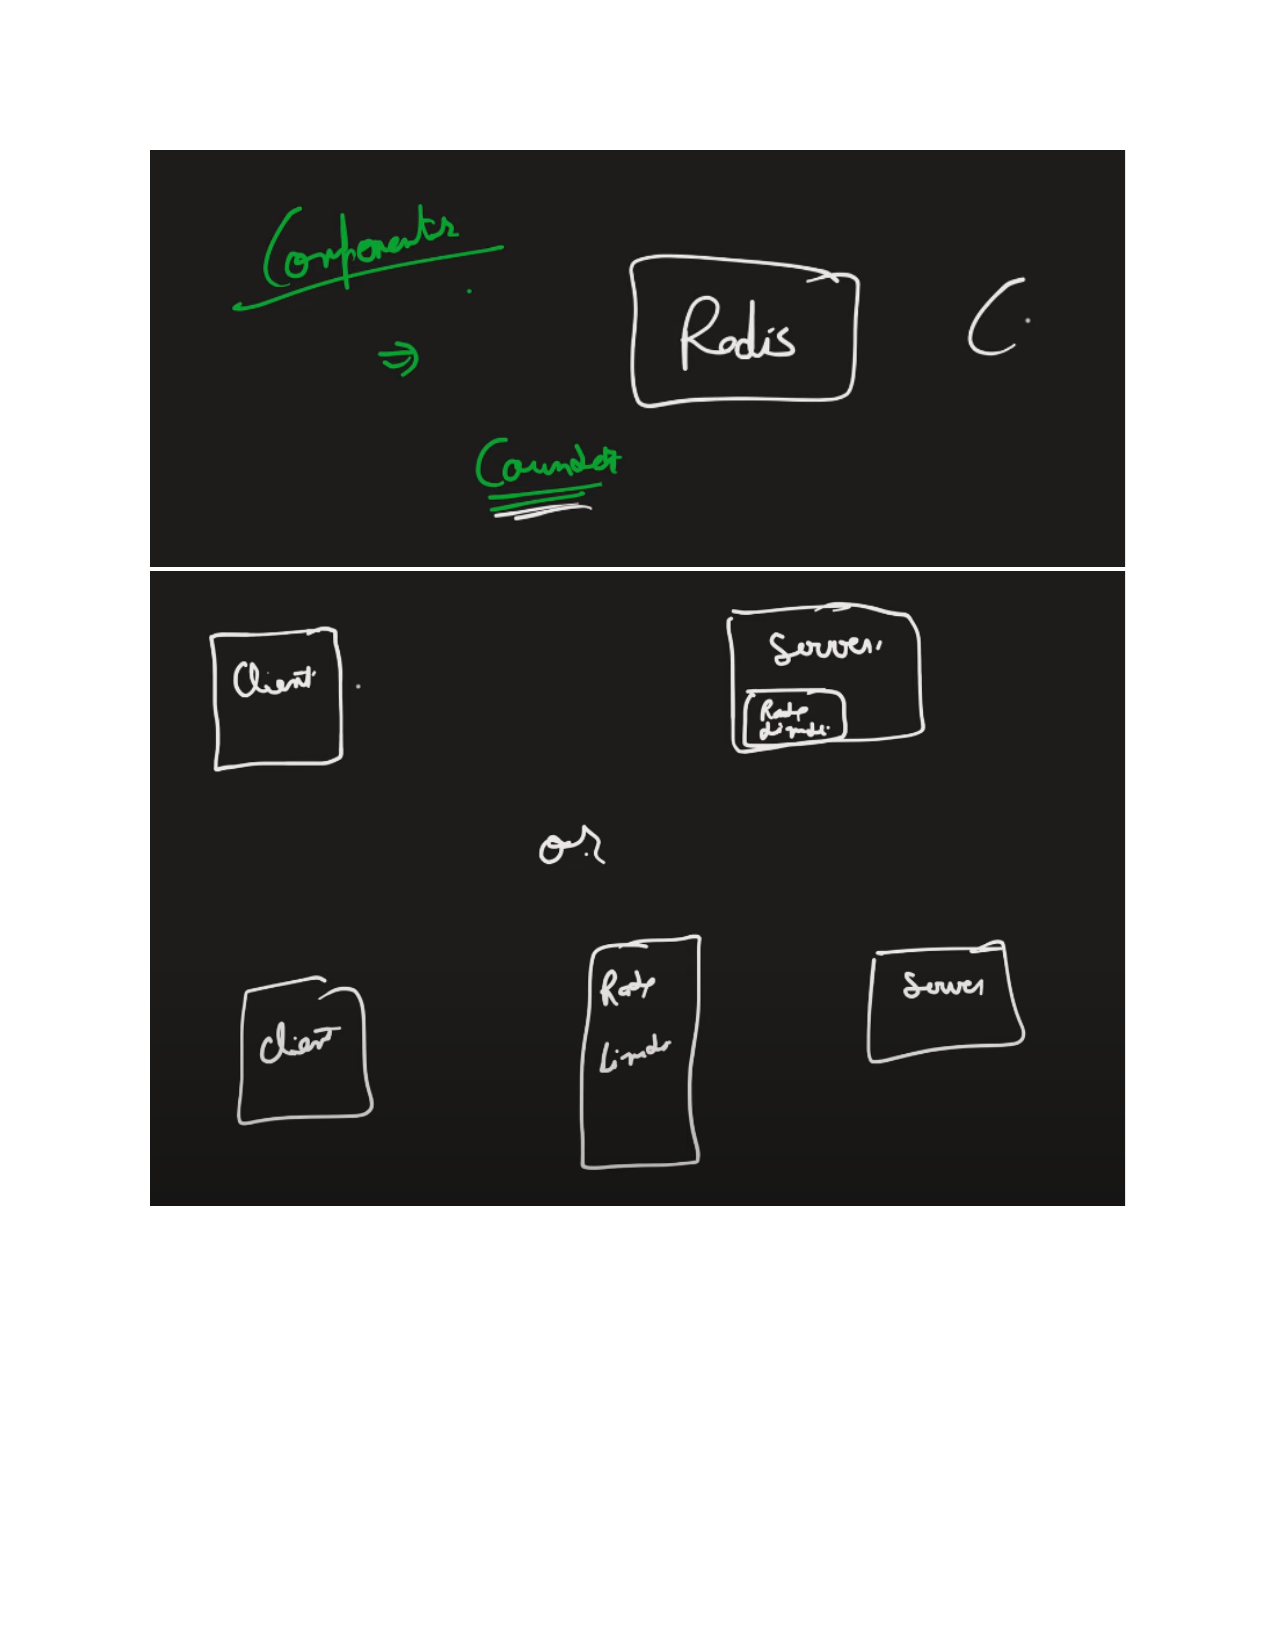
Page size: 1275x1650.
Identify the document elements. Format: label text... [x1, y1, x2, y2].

picture [150, 150, 1125, 567]
picture [150, 571, 1125, 1206]
